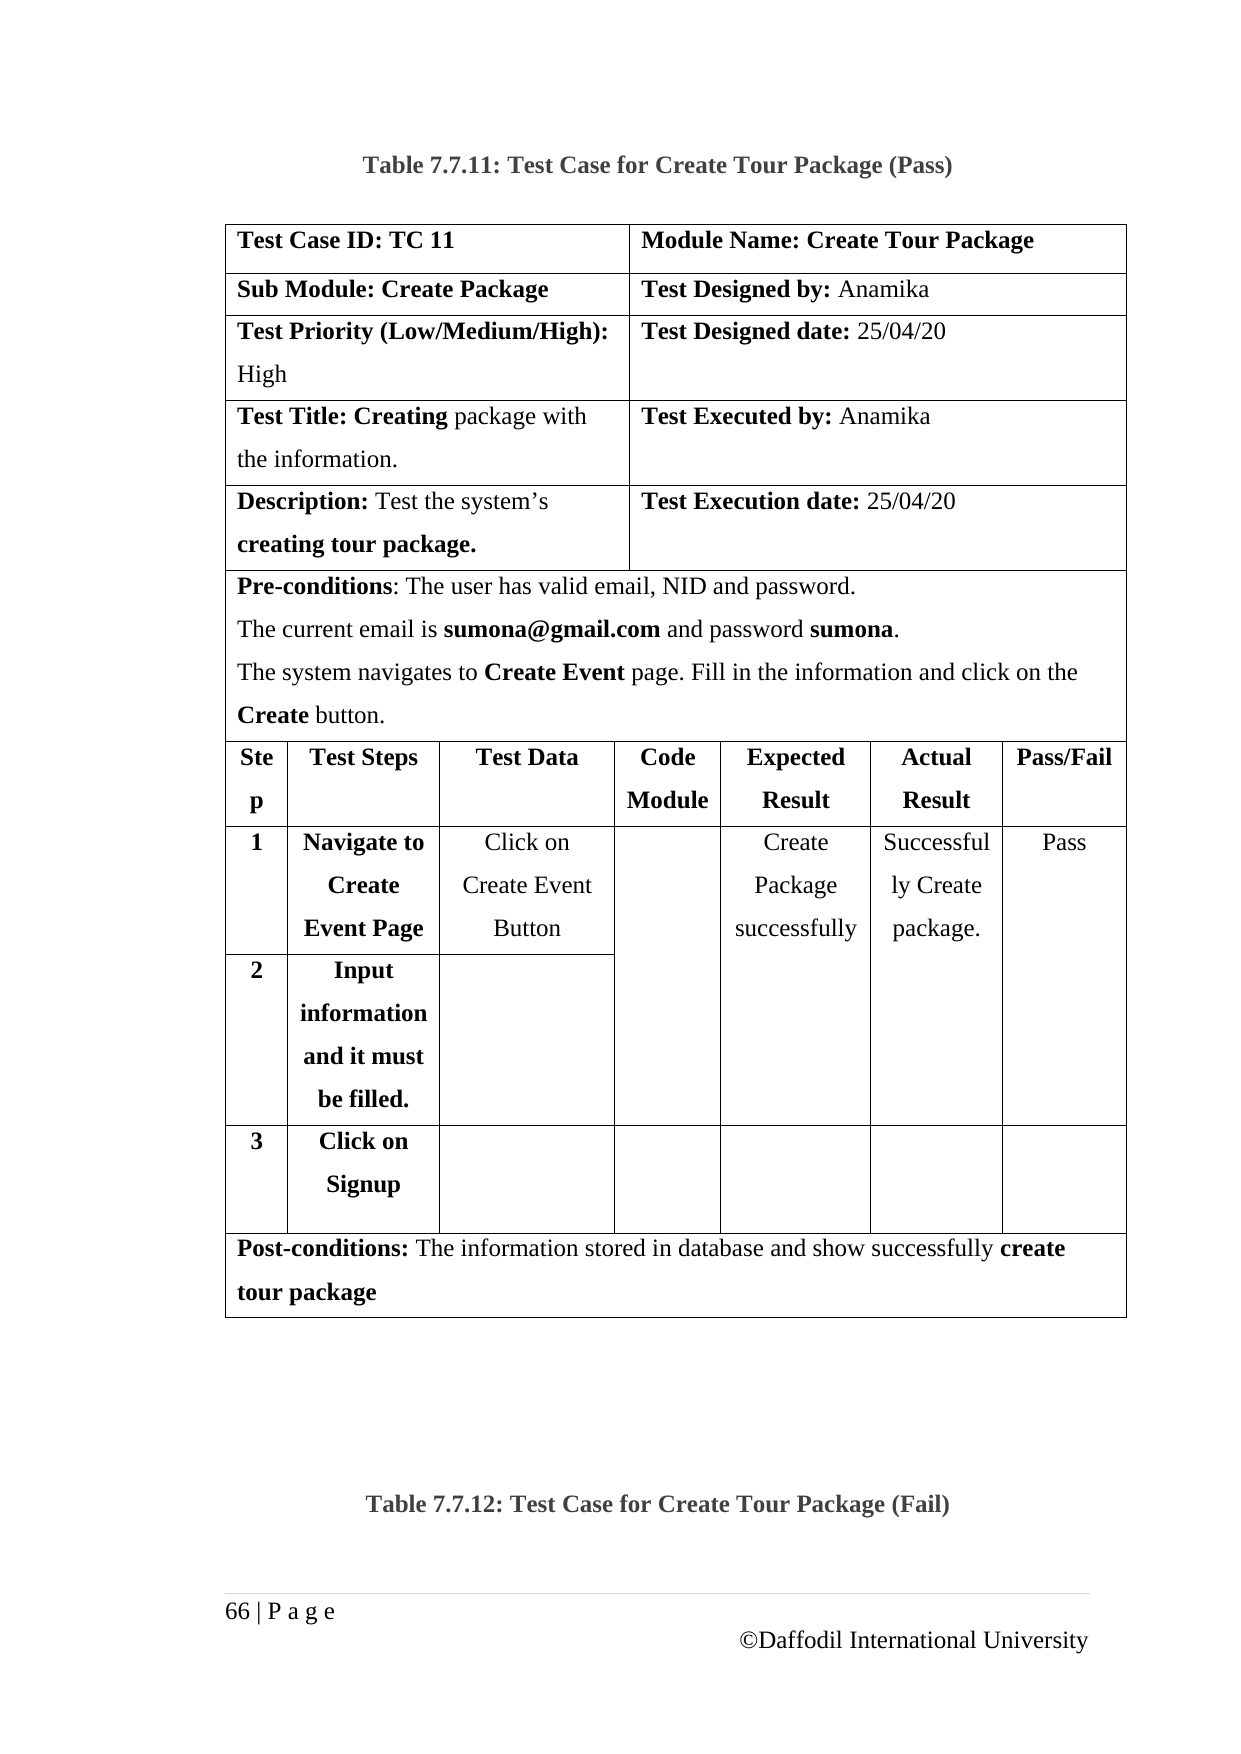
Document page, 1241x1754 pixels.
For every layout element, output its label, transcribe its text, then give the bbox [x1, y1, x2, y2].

table_cell Description: Test the system’s creating tour package. [226, 486, 629, 570]
table_cell Test Designed by: Anamika [630, 274, 1126, 315]
text Table 7.7.11: Test Case for Create Tour Package (Pass) [225, 150, 1090, 179]
table_cell Test Executed by: Anamika [630, 401, 1126, 485]
table_cell Sub Module: Create Package [226, 274, 629, 315]
table_cell Expected Result [721, 742, 870, 826]
table_header Test Case ID: TC 11 [226, 225, 629, 273]
table_cell [615, 827, 720, 1125]
table_cell [440, 1126, 614, 1232]
table_cell Pass/Fail [1003, 742, 1126, 826]
table_cell [1003, 1126, 1126, 1232]
table_cell Test Data [440, 742, 614, 826]
table_cell Post-conditions: The information stored in database and show successfully create tour package [226, 1234, 1126, 1317]
table_cell Test Title: Creating package with the information. [226, 401, 629, 485]
table_cell Pre-conditions: The user has valid email, NID and password. The current email is sumona@gmail.com and password sumona. The system navigates to Create Event page. Fill in the information and click on the Create button. [226, 571, 1126, 741]
table_cell [440, 955, 614, 1125]
table_cell 2 [226, 955, 287, 1125]
table_cell [721, 1126, 870, 1232]
table_cell Test Execution date: 25/04/20 [630, 486, 1126, 570]
table_cell [615, 1126, 720, 1232]
table_cell Step [226, 742, 287, 826]
table_cell Test Steps [288, 742, 439, 826]
table_cell Input information and it must be filled. [288, 955, 439, 1125]
table_cell Create Package successfully [721, 827, 870, 1125]
table_cell Test Priority (Low/Medium/High): High [226, 316, 629, 400]
table_cell [871, 1126, 1002, 1232]
table_cell Click on Signup [288, 1126, 439, 1232]
table_cell 1 [226, 827, 287, 954]
table_cell Code Module [615, 742, 720, 826]
table_cell Click on Create Event Button [440, 827, 614, 954]
table_cell Actual Result [871, 742, 1002, 826]
table_header Module Name: Create Tour Package [630, 225, 1126, 273]
table_cell Navigate to Create Event Page [288, 827, 439, 954]
text Table 7.7.12: Test Case for Create Tour Package (Fail) [225, 1489, 1090, 1517]
table_cell Successfully Create package. [871, 827, 1002, 1125]
table_cell 3 [226, 1126, 287, 1232]
table_cell Pass [1003, 827, 1126, 1125]
table_cell Test Designed date: 25/04/20 [630, 316, 1126, 400]
